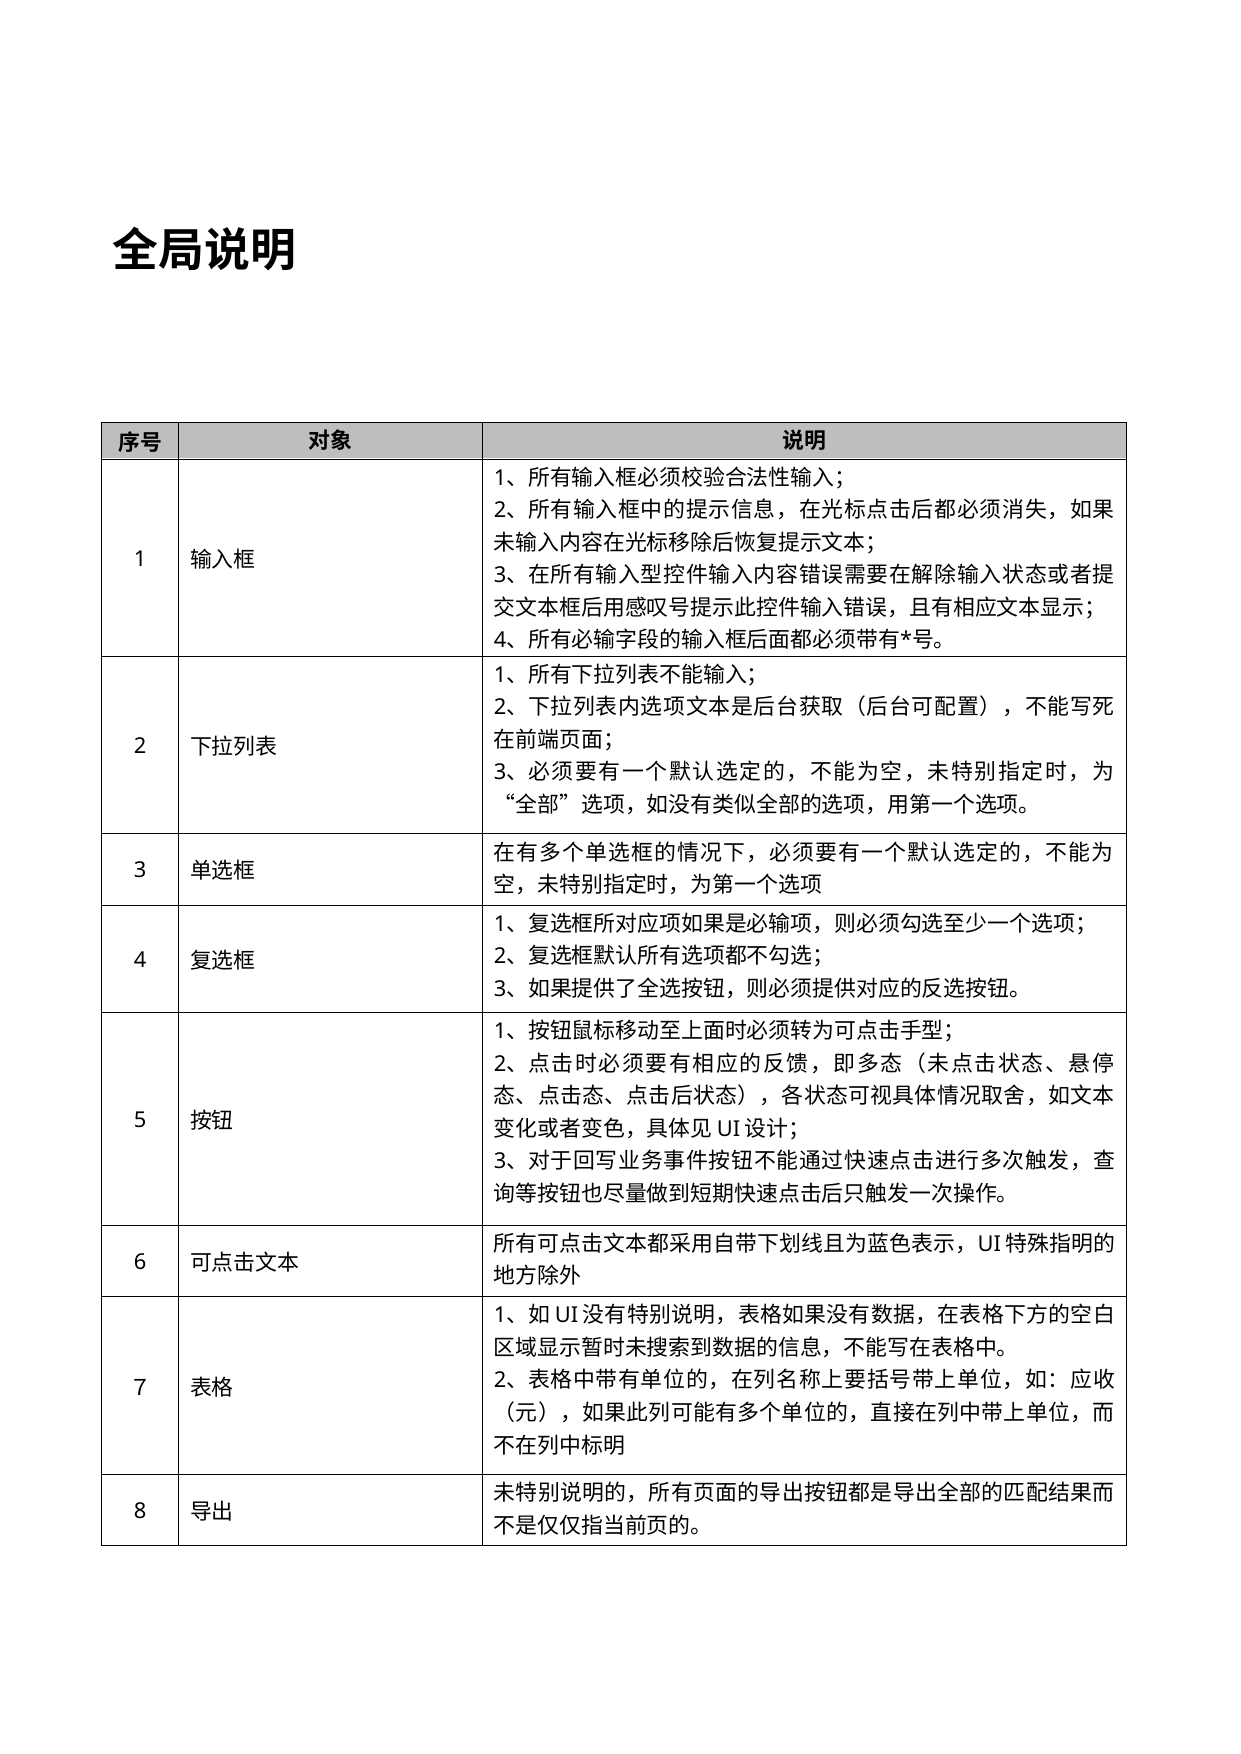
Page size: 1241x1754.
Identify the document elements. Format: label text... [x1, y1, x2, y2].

table_cell 可点击文本 [179, 1226, 482, 1296]
table_cell 表格 [179, 1297, 482, 1474]
table_cell 3 [102, 834, 178, 905]
table_cell 所有输入框必须校验合法性输入； 所有输入框中的提示信息，在光标点击后都必须消失，如果未输入内容在光标移除后恢复提示文本； 在所有输入型控件输入内容错误需要在解除输入状态或者提交文本框后用感叹号提示此控件输入错误，且有相应文本显示； 所有必输字段的输入框后面都必须带有*号。 [483, 460, 1126, 656]
table_cell 单选框 [179, 834, 482, 905]
table_header 说明 [483, 423, 1126, 458]
table_cell 4 [102, 906, 178, 1012]
table_cell 复选框所对应项如果是必输项，则必须勾选至少一个选项； 复选框默认所有选项都不勾选； 如果提供了全选按钮，则必须提供对应的反选按钮。 [483, 906, 1126, 1012]
table_cell 所有可点击文本都采用自带下划线且为蓝色表示，UI特殊指明的地方除外 [483, 1226, 1126, 1296]
table_cell 1 [102, 460, 178, 656]
table_cell 下拉列表 [179, 657, 482, 833]
table_cell 2 [102, 657, 178, 833]
table_cell 输入框 [179, 460, 482, 656]
subtitle 全局说明 [112, 197, 1128, 295]
table_cell 复选框 [179, 906, 482, 1012]
table_cell 8 [102, 1475, 178, 1545]
table_header 对象 [179, 423, 482, 458]
table_cell 6 [102, 1226, 178, 1296]
table_cell 5 [102, 1013, 178, 1224]
table_cell 所有下拉列表不能输入； 下拉列表内选项文本是后台获取（后台可配置），不能写死在前端页面； 必须要有一个默认选定的，不能为空，未特别指定时，为“全部”选项，如没有类似全部的选项，用第一个选项。 [483, 657, 1126, 833]
table_cell 未特别说明的，所有页面的导出按钮都是导出全部的匹配结果而不是仅仅指当前页的。 [483, 1475, 1126, 1545]
table_cell 按钮鼠标移动至上面时必须转为可点击手型； 点击时必须要有相应的反馈，即多态（未点击状态、悬停态、点击态、点击后状态），各状态可视具体情况取舍，如文本变化或者变色，具体见UI设计； 对于回写业务事件按钮不能通过快速点击进行多次触发，查询等按钮也尽量做到短期快速点击后只触发一次操作。 [483, 1013, 1126, 1224]
table_cell 按钮 [179, 1013, 482, 1224]
table_header 序号 [102, 423, 178, 458]
table_cell 如UI没有特别说明，表格如果没有数据，在表格下方的空白区域显示暂时未搜索到数据的信息，不能写在表格中。 表格中带有单位的，在列名称上要括号带上单位，如：应收（元），如果此列可能有多个单位的，直接在列中带上单位，而不在列中标明 [483, 1297, 1126, 1474]
table_cell 在有多个单选框的情况下，必须要有一个默认选定的，不能为空，未特别指定时，为第一个选项 [483, 834, 1126, 905]
table_cell ７ [102, 1297, 178, 1474]
table_cell 导出 [179, 1475, 482, 1545]
